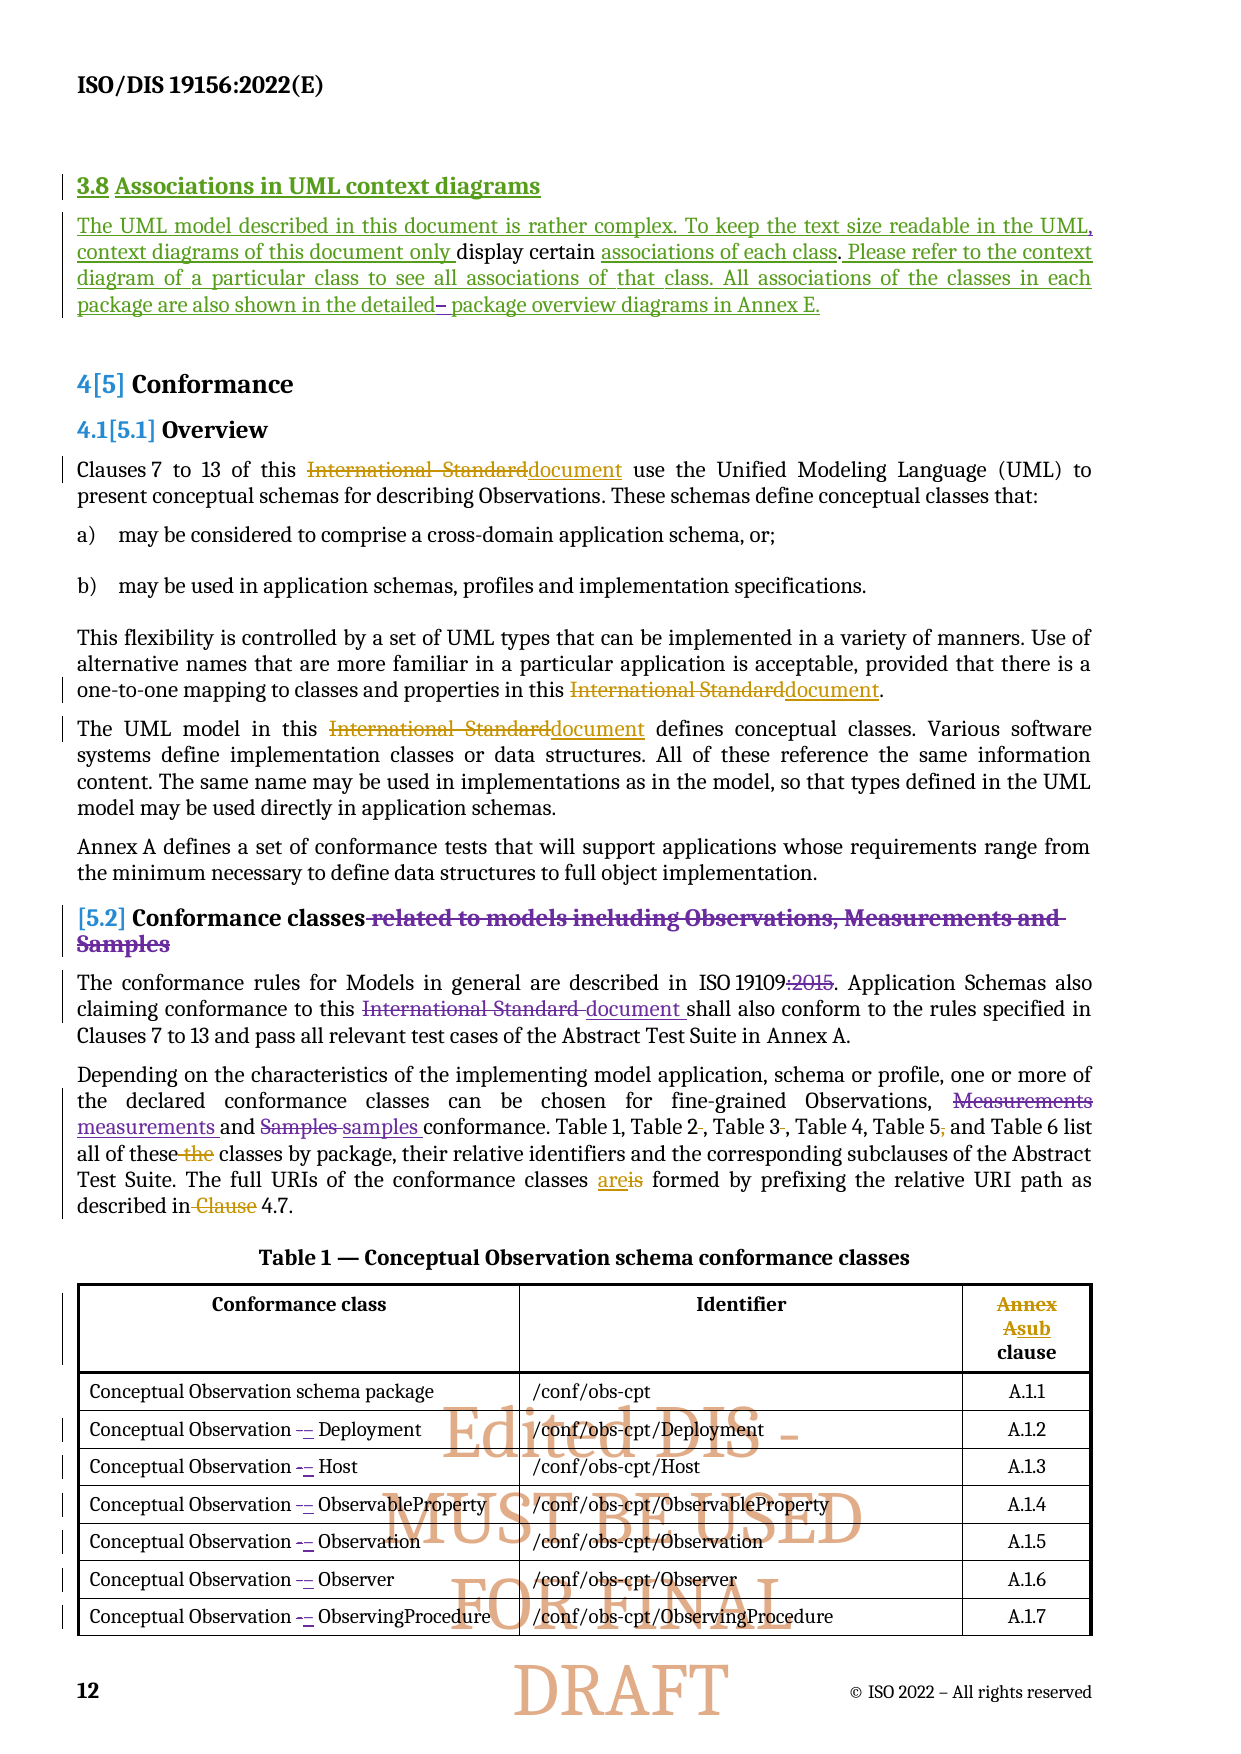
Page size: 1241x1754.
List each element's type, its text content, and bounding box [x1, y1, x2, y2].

text Depending on the characteristics of the implementing model application, schema or profile, one or more of the declared conformance classes can be chosen for fine-grained Observations, and conformance. Table 1, Table 2, Table 3, Table 4, Table 5 and Table 6 list all of these classes by package, their relative identifiers and the corresponding subclauses of the Abstract Test Suite. The full URIs of the conformance classes formed by prefixing the relative URI path as described in 4.7. [77, 1061, 1092, 1219]
text The conformance rules for Models in general are described in ISO 19109. Application Schemas also claiming conformance to this shall also conform to the rules specified in Clauses 7 to 13 and pass all relevant test cases of the Abstract Test Suite in Annex A. [77, 970, 1092, 1049]
text display certain . [77, 289, 1092, 318]
text Clauses 7 to 13 of this use the Unified Modeling Language (UML) to present conceptual schemas for describing Observations. These schemas define conceptual classes that: [77, 456, 1092, 509]
text The UML model in this defines conceptual classes. Various software systems define implementation classes or data structures. All of these reference the same information content. The same name may be used in implementations as in the model, so that types defined in the UML model may be used directly in application schemas. [77, 716, 1092, 821]
table_cell Conceptual Observation Observer [80, 1561, 519, 1598]
table_cell Conceptual Observation Host [80, 1449, 519, 1485]
table_cell A.1.1 [963, 1374, 1089, 1410]
subtitle Conformance classes [77, 905, 1092, 957]
table_cell /conf/obs-cpt/ObservingProcedure [520, 1599, 962, 1635]
title Table 1 — Conceptual Observation schema conformance classes [77, 1244, 1092, 1271]
table_header Conformance class [80, 1286, 519, 1371]
table_cell A.1.3 [963, 1449, 1089, 1485]
table_cell /conf/obs-cpt/Observer [520, 1561, 962, 1598]
table_cell Conceptual Observation ObservableProperty [80, 1486, 519, 1523]
table_cell A.1.5 [963, 1524, 1089, 1560]
table_cell Conceptual Observation schema package [80, 1374, 519, 1410]
table_cell A.1.7 [963, 1599, 1089, 1635]
table_cell /conf/obs-cpt/Deployment [520, 1411, 962, 1448]
table_cell /conf/obs-cpt [520, 1374, 962, 1410]
text display certain . [77, 236, 1092, 288]
table_cell /conf/obs-cpt/Host [520, 1449, 962, 1485]
table_cell /conf/obs-cpt/Observation [520, 1524, 962, 1560]
table_cell Conceptual Observation Deployment [80, 1411, 519, 1448]
text display certain . [77, 212, 1092, 235]
table_cell A.1.4 [963, 1486, 1089, 1523]
table_header Identifier [520, 1286, 962, 1371]
text Annex A defines a set of conformance tests that will support applications whose requirements range from the minimum necessary to define data structures to full object implementation. [77, 834, 1092, 886]
list b) may be used in application schemas, profiles and implementation specifications. [77, 573, 1092, 599]
table_cell /conf/obs-cpt/ObservableProperty [520, 1486, 962, 1523]
list a) may be considered to comprise a cross-domain application schema, or; [77, 522, 1092, 548]
table_cell A.1.2 [963, 1411, 1089, 1448]
table_cell Conceptual Observation Observation [80, 1524, 519, 1560]
subtitle Conformance [77, 371, 1092, 399]
table_cell Conceptual Observation ObservingProcedure [80, 1599, 519, 1635]
text This flexibility is controlled by a set of UML types that can be implemented in a variety of manners. Use of alternative names that are more familiar in a particular application is acceptable, provided that there is a one-to-one mapping to classes and properties in this . [77, 624, 1092, 703]
table_cell A.1.6 [963, 1561, 1089, 1598]
table_header clause [963, 1286, 1089, 1371]
subtitle Overview [77, 418, 1092, 444]
